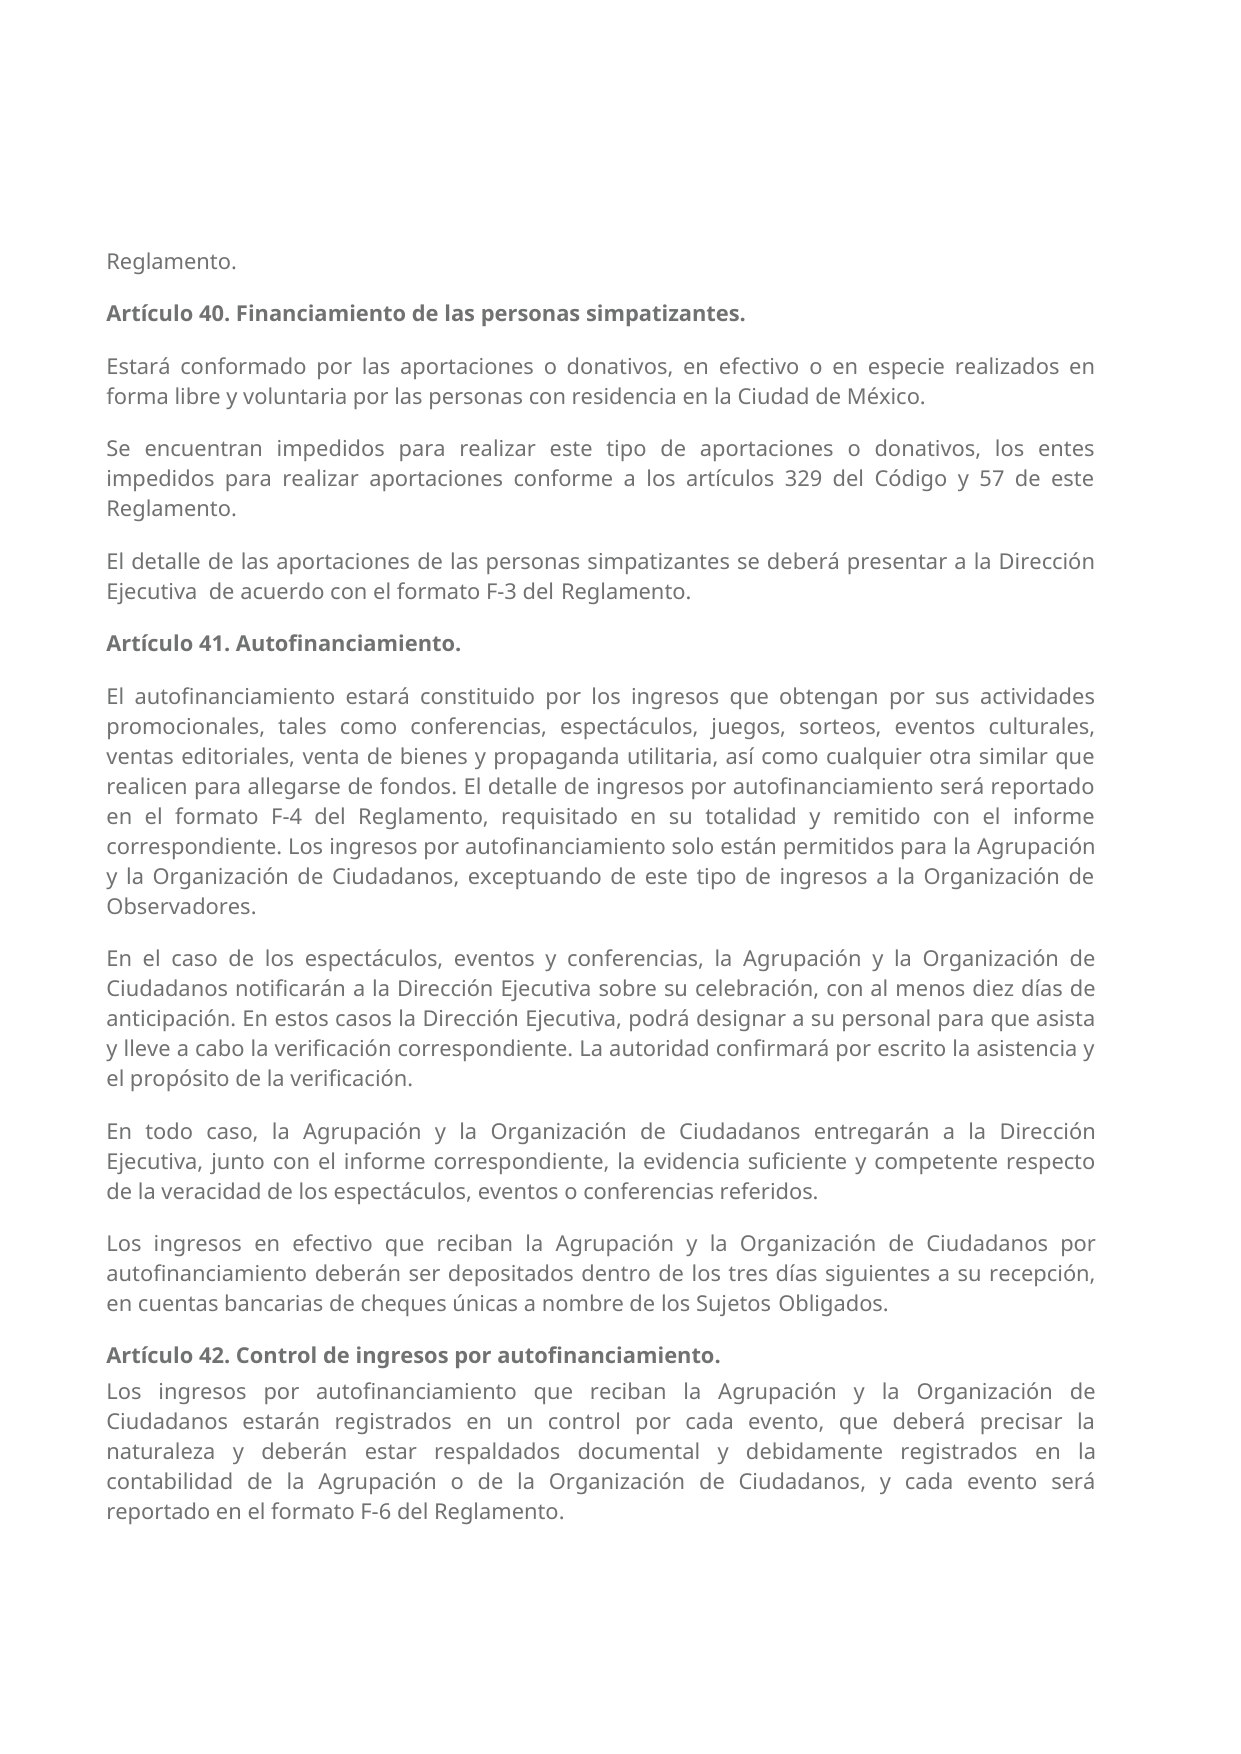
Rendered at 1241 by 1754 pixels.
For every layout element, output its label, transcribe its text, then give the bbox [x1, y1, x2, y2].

subtitle Artículo 42. Control de ingresos por autofinanciamiento. [106, 1340, 1240, 1370]
text En todo caso, la Agrupación y la Organización de Ciudadanos entregarán a la Dirección Ejecutiva, junto con el informe correspondiente, la evidencia suficiente y competente respecto de la veracidad de los espectáculos, eventos o conferencias referidos. [106, 1116, 1097, 1205]
subtitle Artículo 41. Autofinanciamiento. [106, 628, 1240, 658]
text Se encuentran impedidos para realizar este tipo de aportaciones o donativos, los entes impedidos para realizar aportaciones conforme a los artículos 329 del Código y 57 de este Reglamento. [106, 433, 1096, 523]
text Los ingresos en efectivo que reciban la Agrupación y la Organización de Ciudadanos por autofinanciamiento deberán ser depositados dentro de los tres días siguientes a su recepción, en cuentas bancarias de cheques únicas a nombre de los Sujetos Obligados. [106, 1228, 1097, 1318]
text El detalle de las aportaciones de las personas simpatizantes se deberá presentar a la Dirección Ejecutiva de acuerdo con el formato F-3 del Reglamento. [106, 546, 1097, 606]
text Los ingresos por autofinanciamiento que reciban la Agrupación y la Organización de Ciudadanos estarán registrados en un control por cada evento, que deberá precisar la naturaleza y deberán estar respaldados documental y debidamente registrados en la contabilidad de la Agrupación o de la Organización de Ciudadanos, y cada evento será reportado en el formato F-6 del Reglamento. [106, 1376, 1097, 1526]
text El autofinanciamiento estará constituido por los ingresos que obtengan por sus actividades promocionales, tales como conferencias, espectáculos, juegos, sorteos, eventos culturales, ventas editoriales, venta de bienes y propaganda utilitaria, así como cualquier otra similar que realicen para allegarse de fondos. El detalle de ingresos por autofinanciamiento será reportado en el formato F-4 del Reglamento, requisitado en su totalidad y remitido con el informe correspondiente. Los ingresos por autofinanciamiento solo están permitidos para la Agrupación y la Organización de Ciudadanos, exceptuando de este tipo de ingresos a la Organización de Observadores. [106, 681, 1097, 921]
text En el caso de los espectáculos, eventos y conferencias, la Agrupación y la Organización de Ciudadanos notificarán a la Dirección Ejecutiva sobre su celebración, con al menos diez días de anticipación. En estos casos la Dirección Ejecutiva, podrá designar a su personal para que asista y lleve a cabo la verificación correspondiente. La autoridad confirmará por escrito la asistencia y el propósito de la verificación. [106, 943, 1097, 1093]
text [106, 246, 1096, 276]
subtitle Artículo 40. Financiamiento de las personas simpatizantes. [106, 298, 1240, 328]
text Estará conformado por las aportaciones o donativos, en efectivo o en especie realizados en forma libre y voluntaria por las personas con residencia en la Ciudad de México. [106, 351, 1096, 411]
